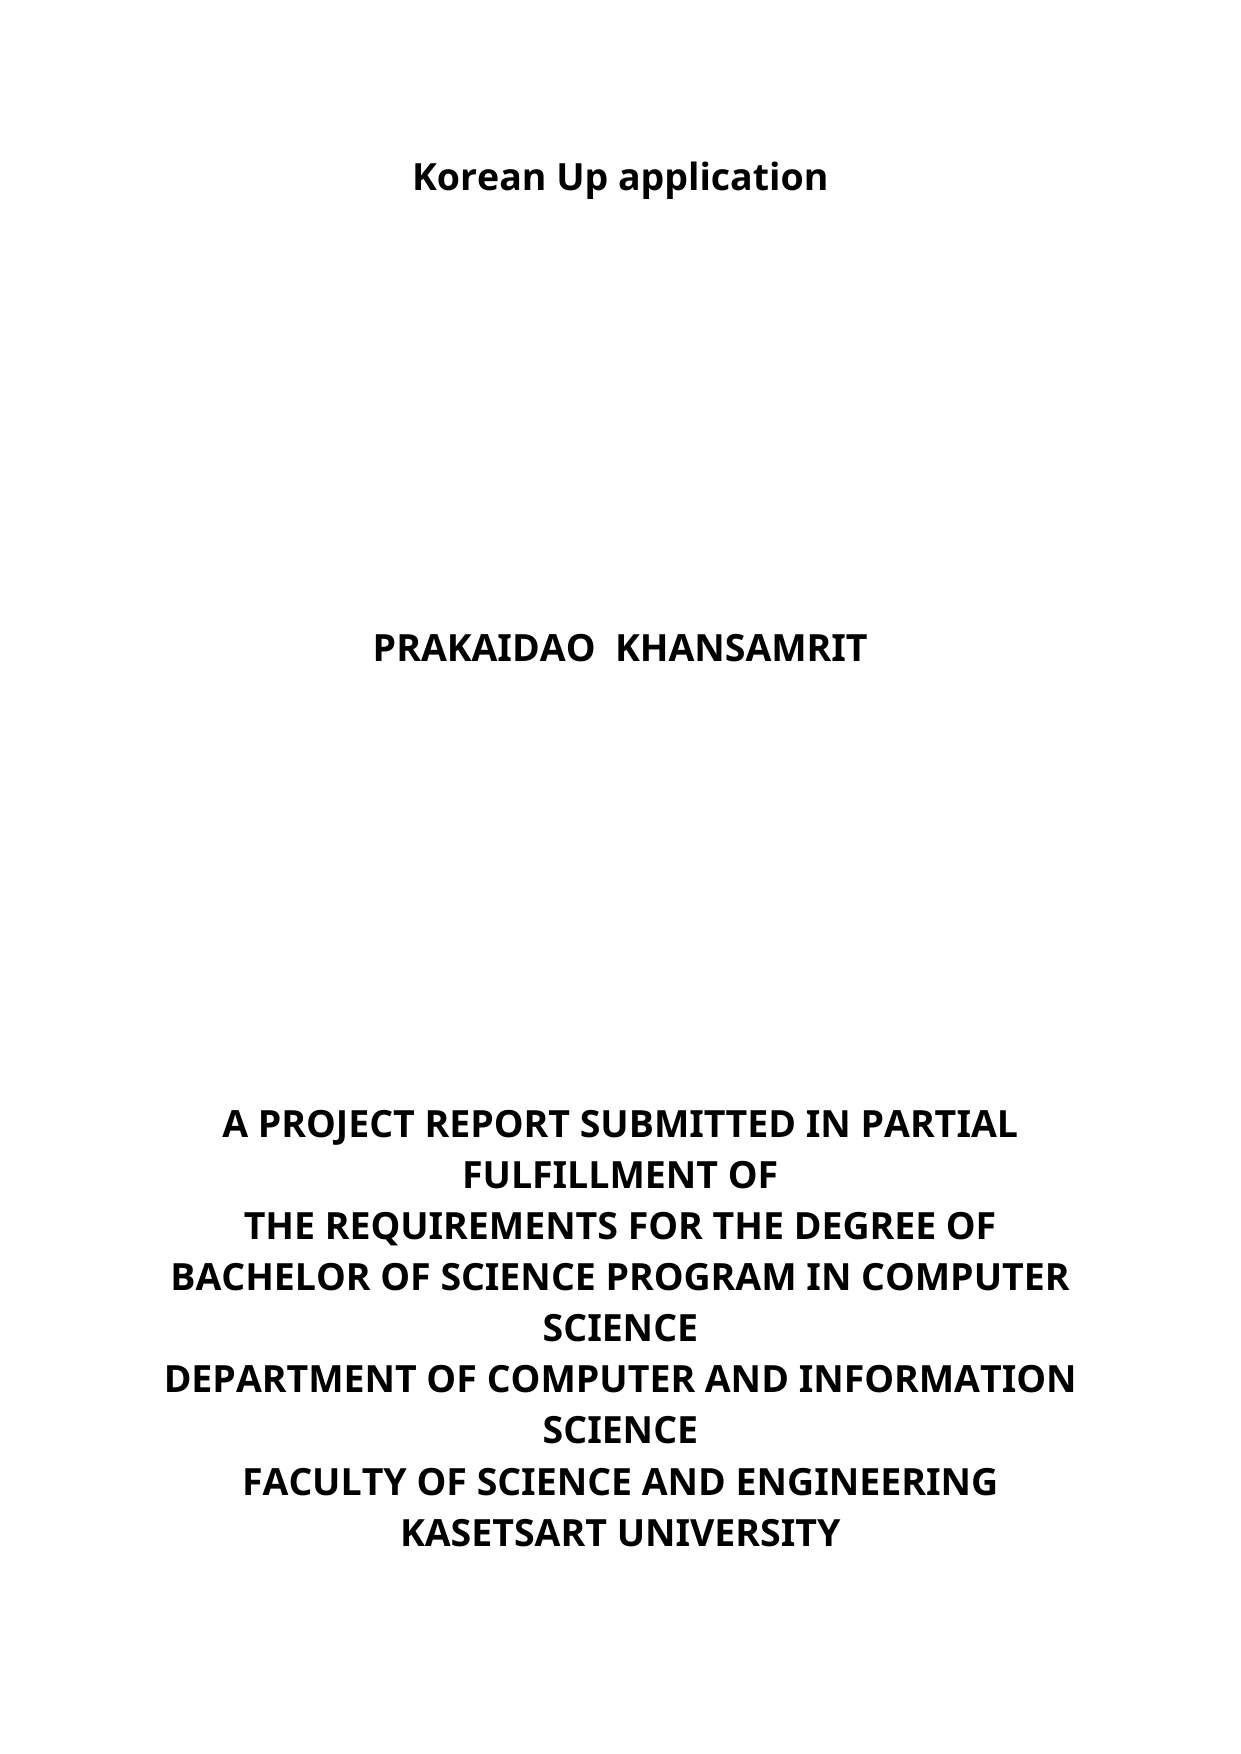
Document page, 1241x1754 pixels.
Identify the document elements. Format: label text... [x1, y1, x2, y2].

text Korean Up application [150, 150, 1090, 201]
text BACHELOR OF SCIENCE PROGRAM IN COMPUTER SCIENCE [150, 1251, 1090, 1353]
text PRAKAIDAO KHANSAMRIT [150, 621, 1090, 672]
text FACULTY OF SCIENCE AND ENGINEERING [150, 1455, 1090, 1506]
text THE REQUIREMENTS FOR THE DEGREE OF [150, 1199, 1090, 1251]
text DEPARTMENT OF COMPUTER AND INFORMATION SCIENCE [150, 1353, 1090, 1455]
text KASETSART UNIVERSITY [150, 1506, 1090, 1557]
text A PROJECT REPORT SUBMITTED IN PARTIAL FULFILLMENT OF [150, 1097, 1090, 1199]
